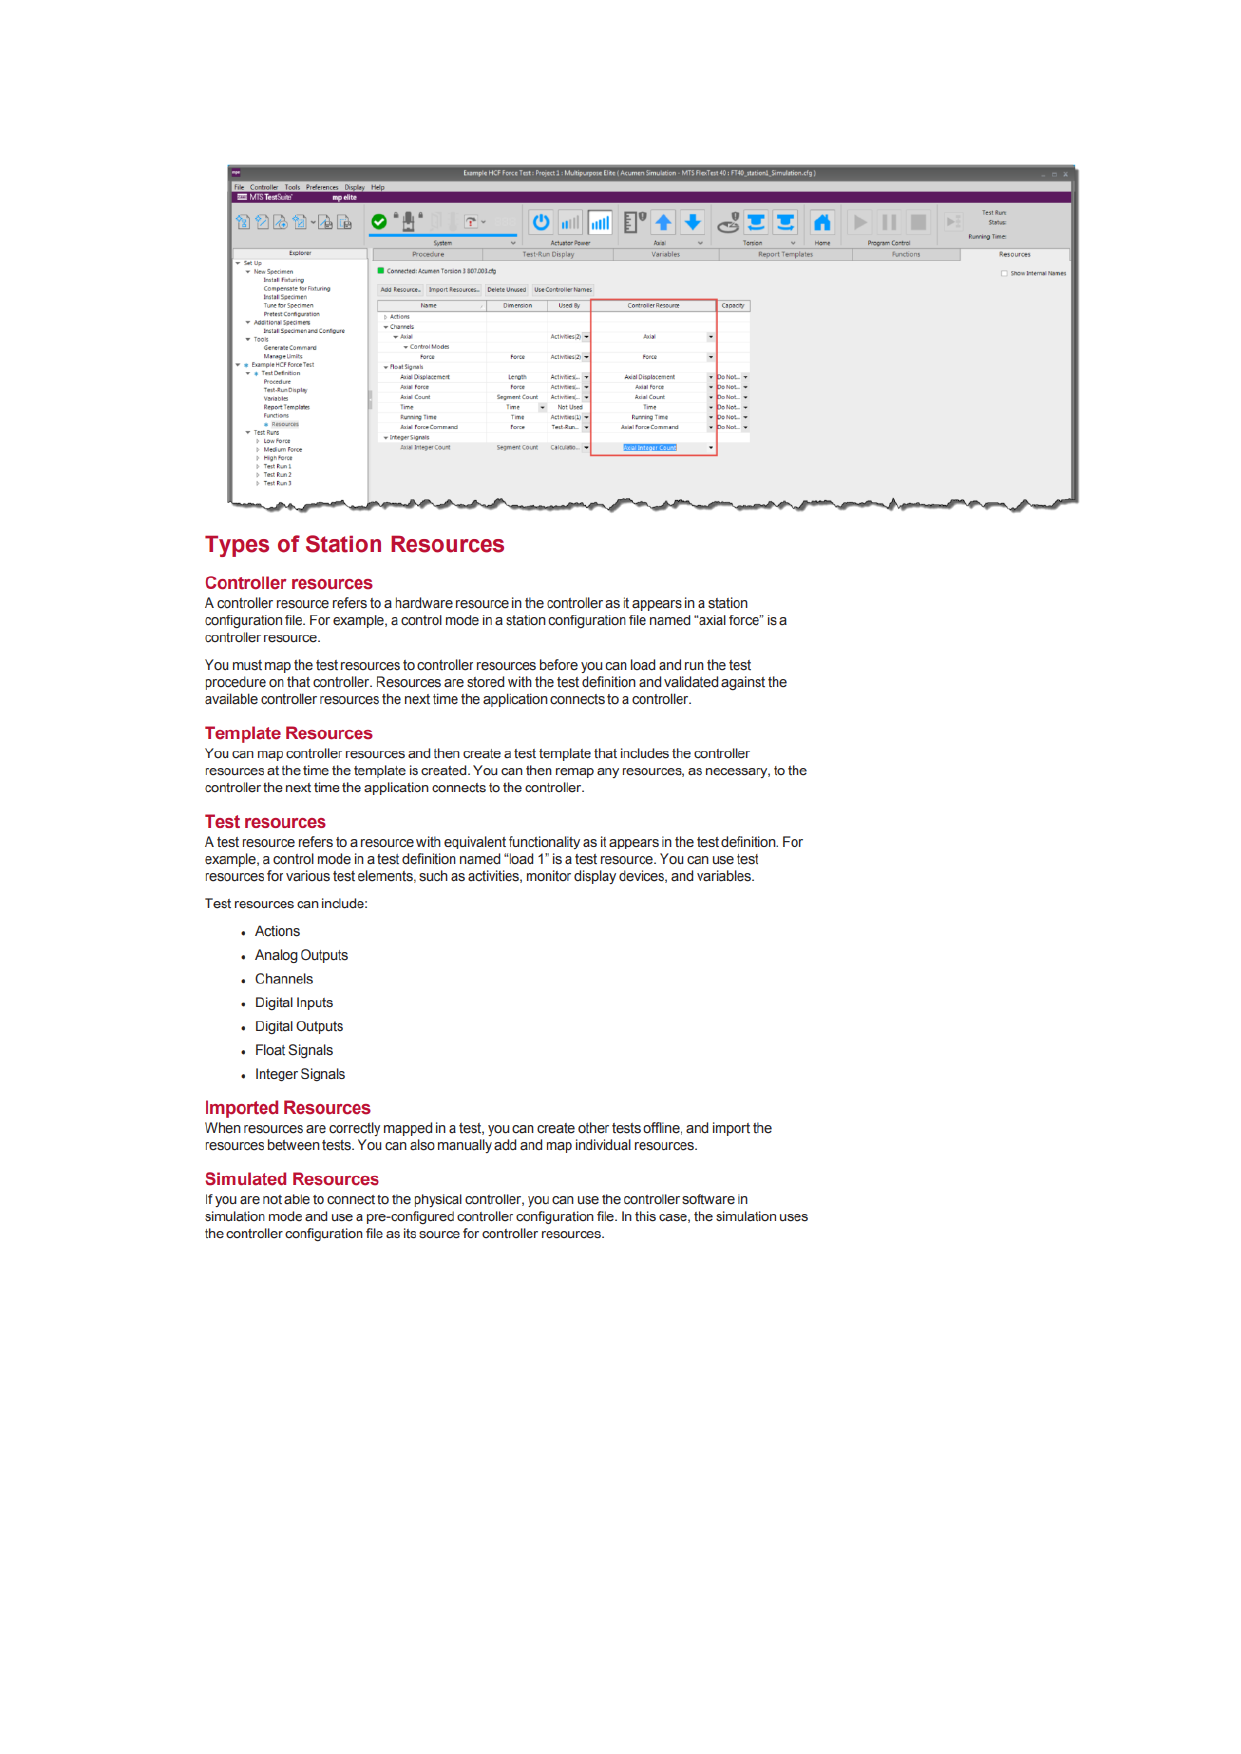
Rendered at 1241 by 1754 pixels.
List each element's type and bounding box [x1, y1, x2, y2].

picture [187, 519, 834, 1254]
picture [225, 162, 1091, 515]
